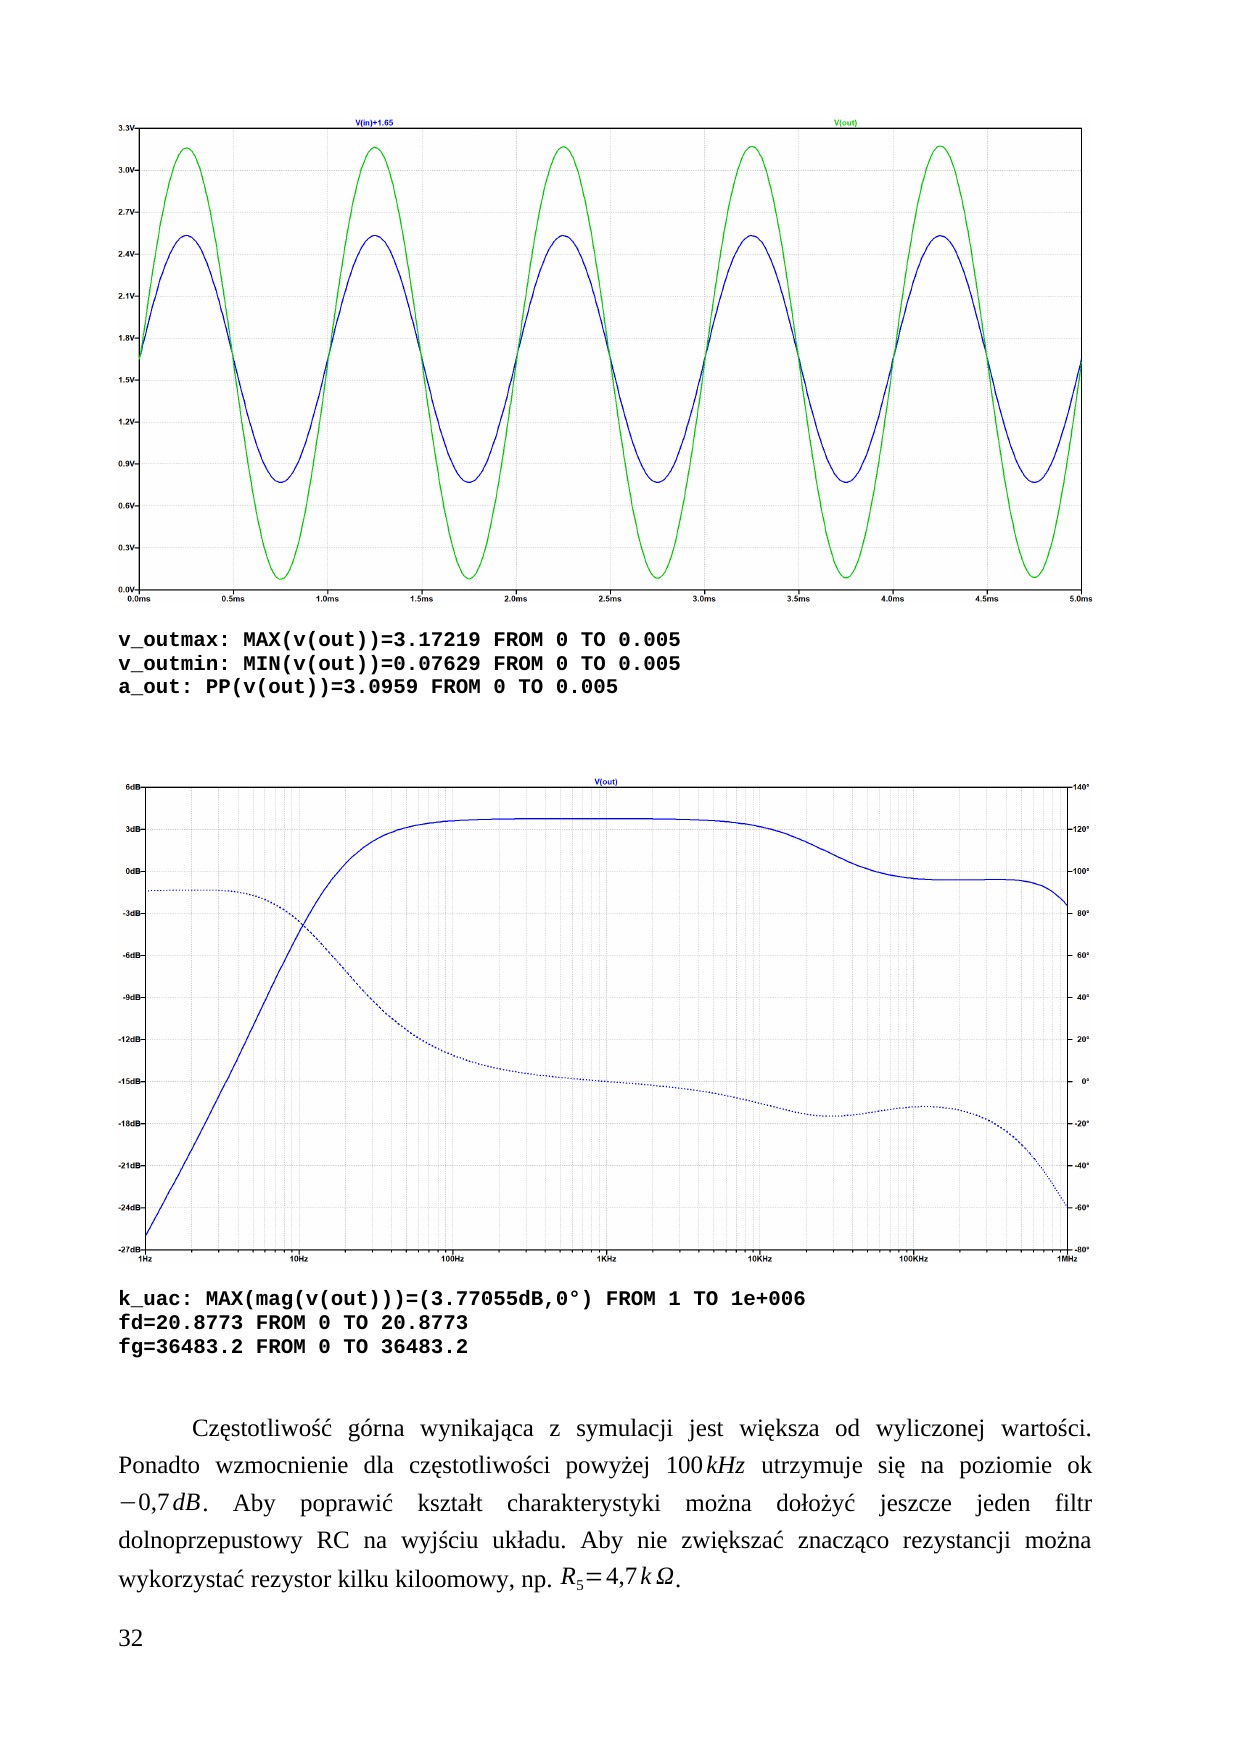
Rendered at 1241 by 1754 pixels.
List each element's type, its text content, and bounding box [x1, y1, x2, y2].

text fg=36483.2 FROM 0 TO 36483.2 [118, 1336, 1092, 1359]
picture [118, 777, 1093, 1264]
text Częstotliwość górna wynikająca z symulacji jest większa od wyliczonej wartości. Ponadto wzmocnienie dla częstotliwości powyżej utrzymuje się na poziomie ok . Aby poprawić kształt charakterystyki można dołożyć jeszcze jeden filtr dolnoprzepustowy RC na wyjściu układu. Aby nie zwiększać znacząco rezystancji można wykorzystać rezystor kilku kiloomowy, np. . [118, 1413, 1092, 1594]
text v_outmin: MIN(v(out))=0.07629 FROM 0 TO 0.005 [118, 653, 1092, 676]
picture [118, 118, 1093, 604]
text k_uac: MAX(mag(v(out)))=(3.77055dB,0°) FROM 1 TO 1e+006 [118, 1288, 1092, 1312]
text a_out: PP(v(out))=3.0959 FROM 0 TO 0.005 [118, 676, 1092, 700]
text fd=20.8773 FROM 0 TO 20.8773 [118, 1312, 1092, 1336]
text v_outmax: MAX(v(out))=3.17219 FROM 0 TO 0.005 [118, 629, 1092, 653]
